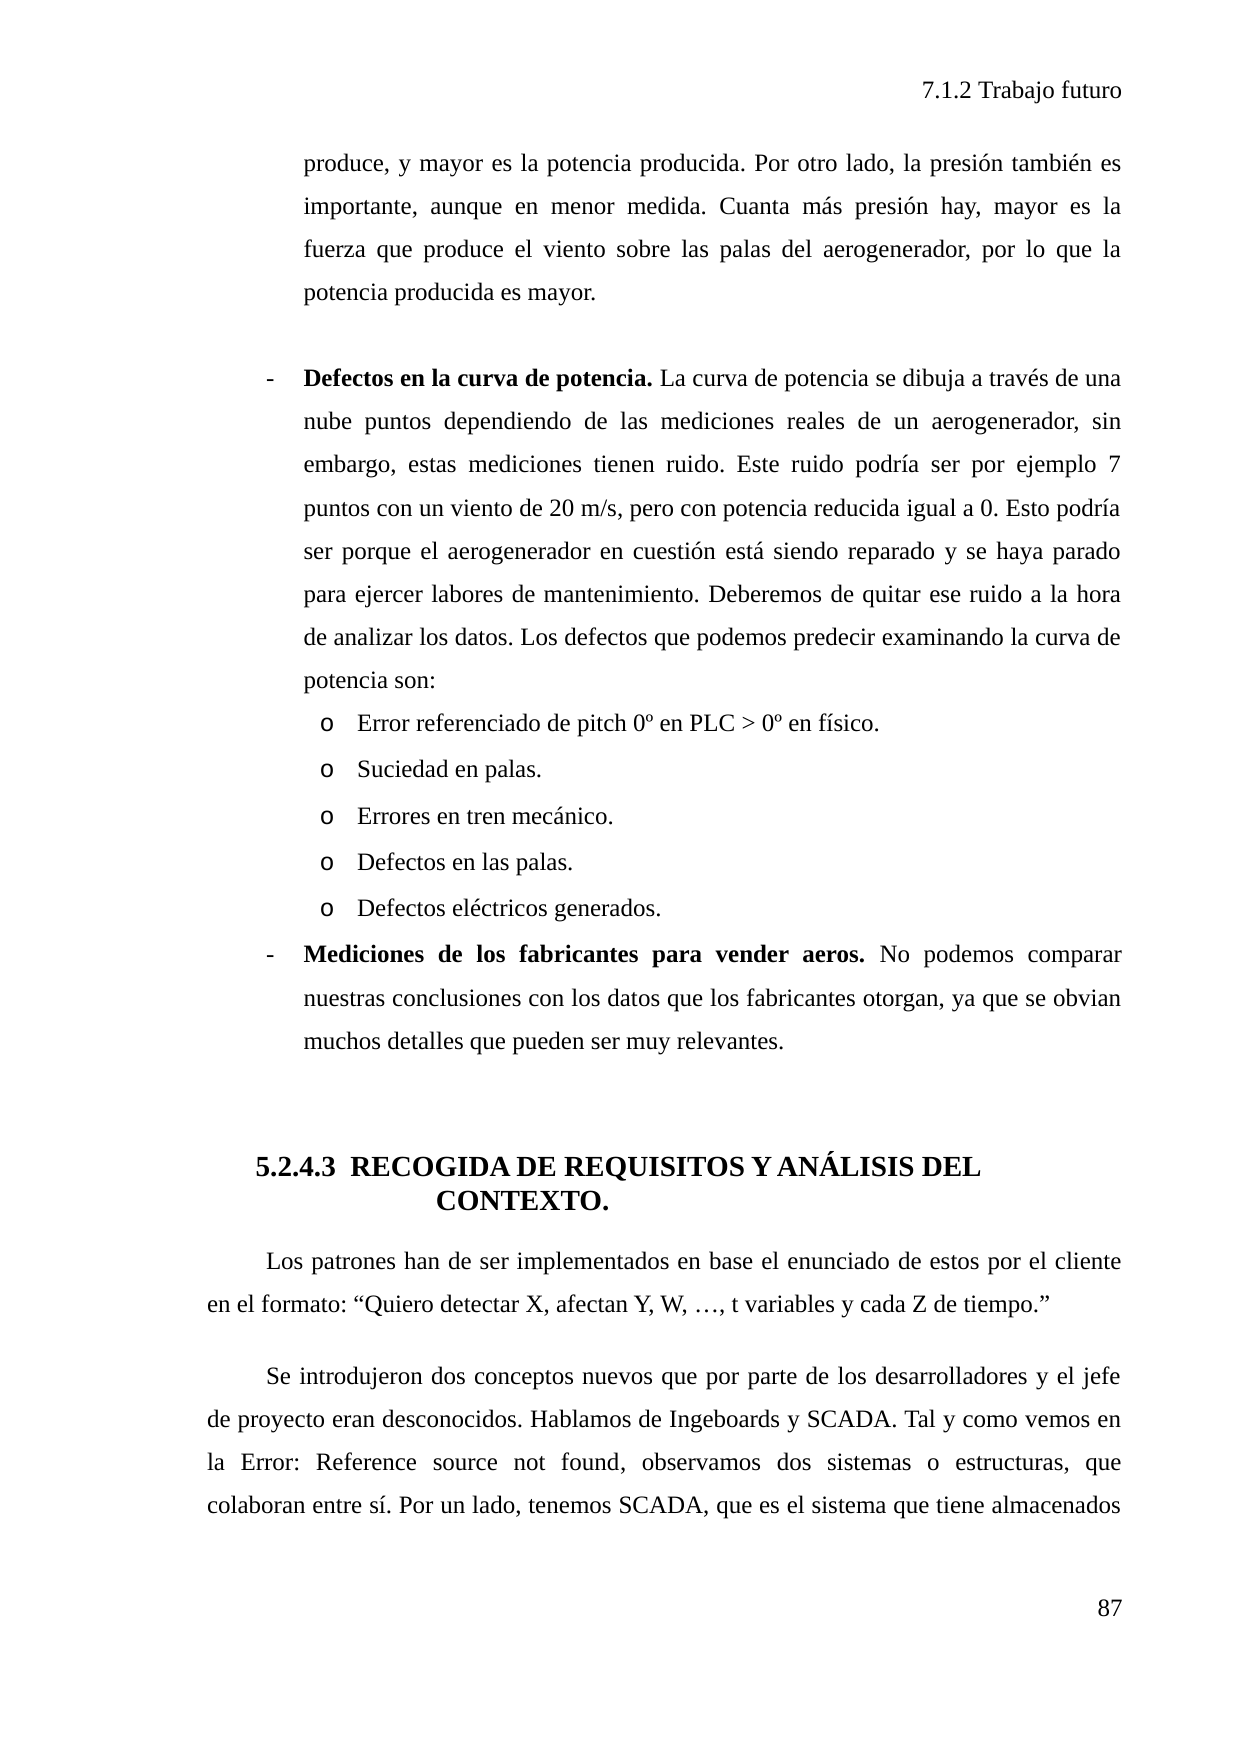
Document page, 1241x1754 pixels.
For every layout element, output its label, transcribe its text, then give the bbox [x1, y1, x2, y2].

text Recogida de requisitos y análisis del contexto. [248, 1149, 1122, 1217]
list Error referenciado de pitch 0º en PLC > 0º en físico. [319, 708, 1122, 739]
list Errores en tren mecánico. [319, 801, 1122, 832]
text Los patrones han de ser implementados en base el enunciado de estos por el cliente en el formato: “Quiero detectar X, afectan Y, W, …, t variables y cada Z de tiempo.” [207, 1246, 1122, 1318]
list Mediciones de los fabricantes para vender aeros. No podemos comparar nuestras conclusiones con los datos que los fabricantes otorgan, ya que se obvian muchos detalles que pueden ser muy relevantes. [266, 939, 1122, 1054]
list Defectos eléctricos generados. [319, 893, 1122, 924]
list Suciedad en palas. [319, 754, 1122, 785]
list Defectos en las palas. [319, 847, 1122, 878]
list Defectos en la curva de potencia. La curva de potencia se dibuja a través de una nube puntos dependiendo de las mediciones reales de un aerogenerador, sin embargo, estas mediciones tienen ruido. Este ruido podría ser por ejemplo 7 puntos con un viento de 20 m/s, pero con potencia reducida igual a 0. Esto podría ser porque el aerogenerador en cuestión está siendo reparado y se haya parado para ejercer labores de mantenimiento. Deberemos de quitar ese ruido a la hora de analizar los datos. Los defectos que podemos predecir examinando la curva de potencia son: [266, 363, 1122, 694]
